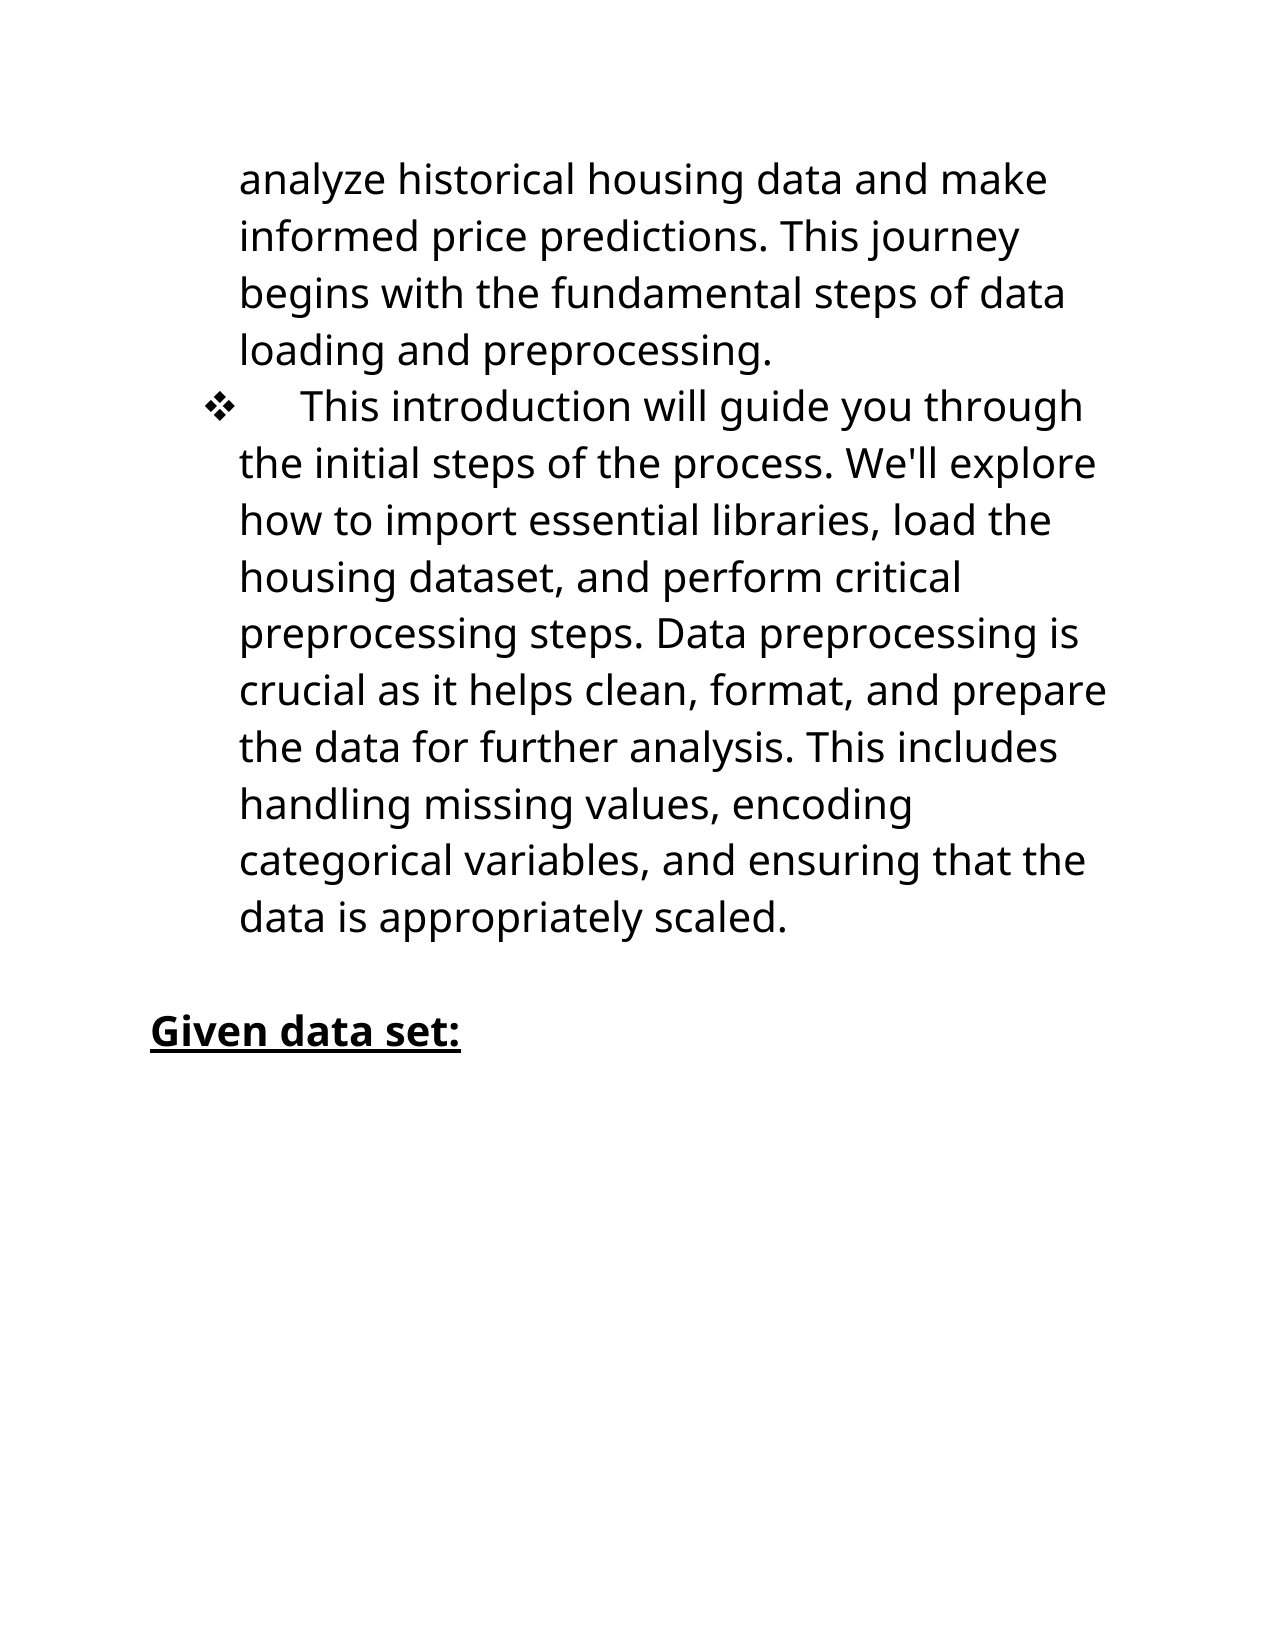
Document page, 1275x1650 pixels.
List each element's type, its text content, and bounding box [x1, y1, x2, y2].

text Given data set: [150, 1002, 1125, 1058]
list This introduction will guide you through the initial steps of the process. We'll explore how to import essential libraries, load the housing dataset, and perform critical preprocessing steps. Data preprocessing is crucial as it helps clean, format, and prepare the data for further analysis. This includes handling missing values, encoding categorical variables, and ensuring that the data is appropriately scaled. [201, 377, 1125, 945]
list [201, 150, 1125, 377]
